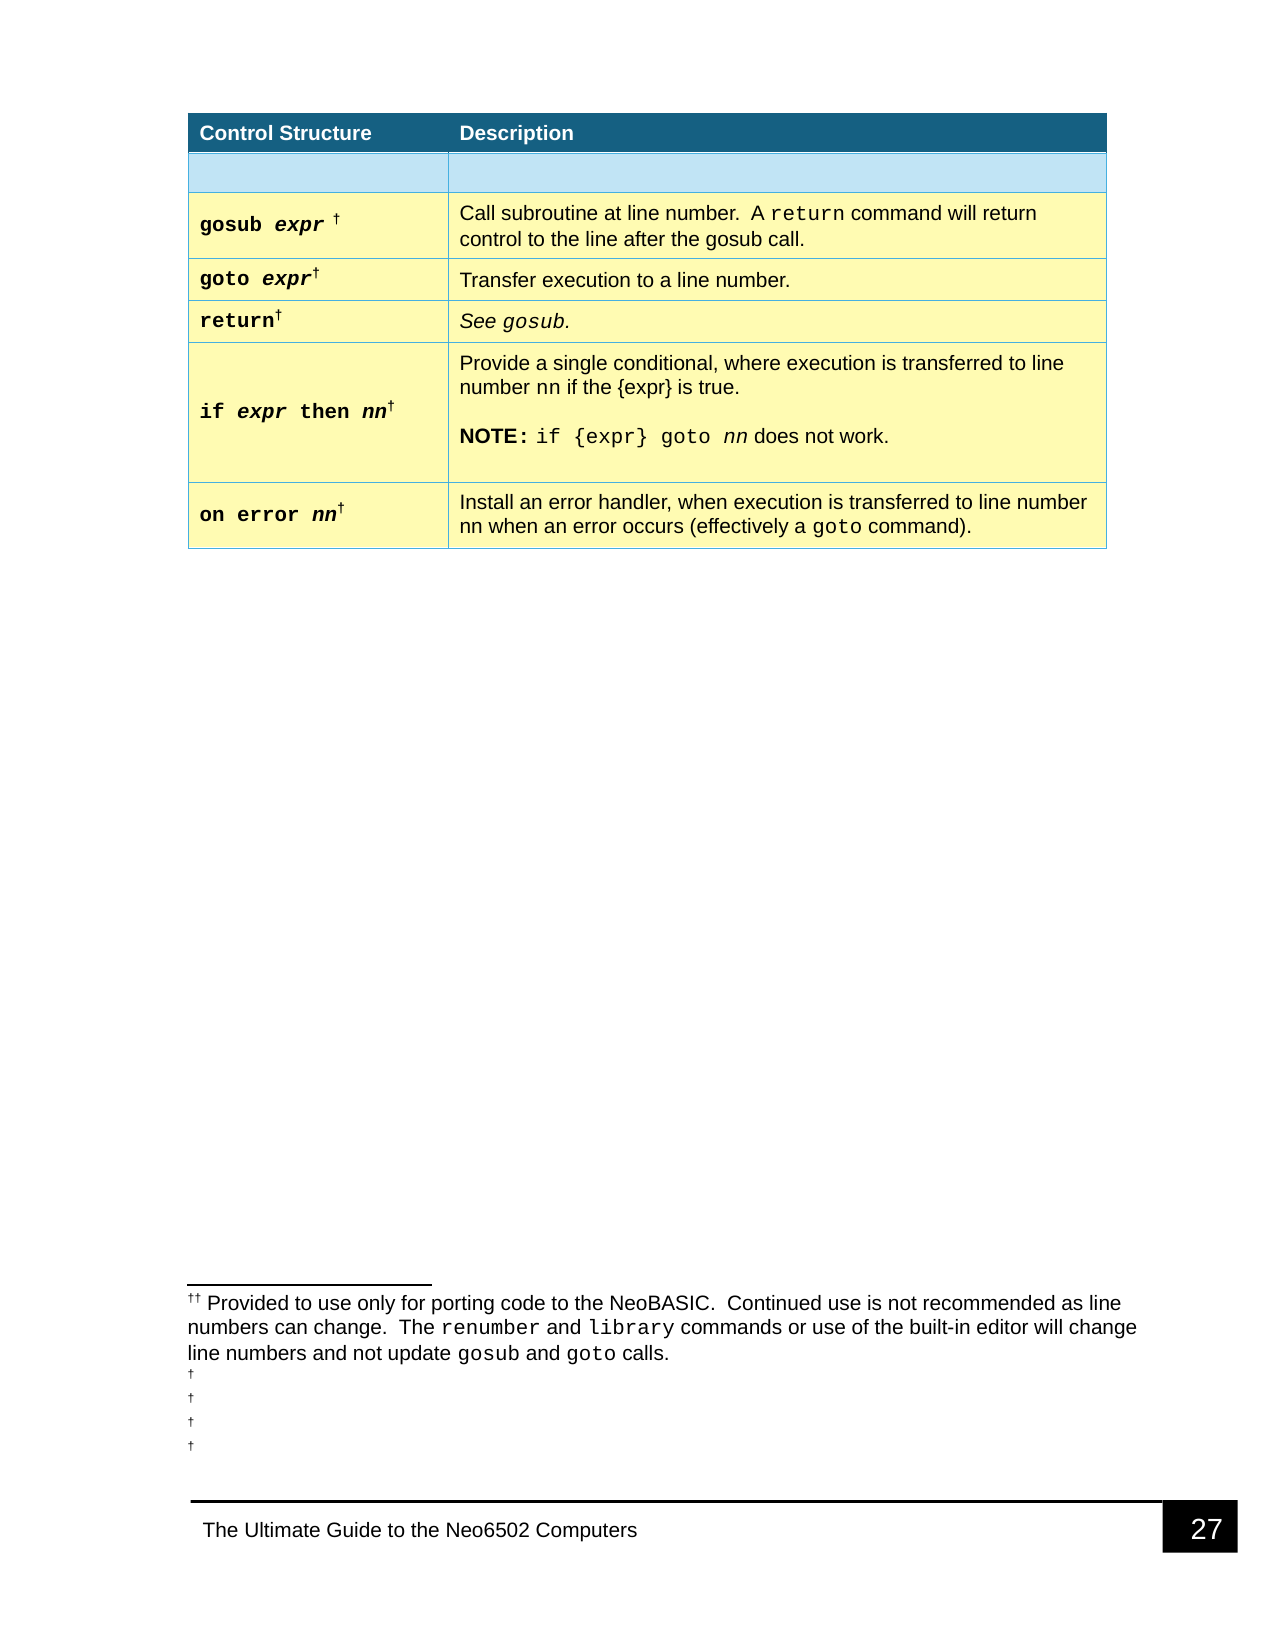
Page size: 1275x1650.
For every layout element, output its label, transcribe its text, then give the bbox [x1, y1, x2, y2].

table_cell Call subroutine at line number. A return command will return control to the line after the gosub call. [449, 193, 1106, 258]
table_cell [449, 154, 1106, 192]
table_cell [189, 154, 448, 192]
table_cell Transfer execution to a line number. [449, 259, 1106, 300]
table_cell goto expr† [189, 259, 448, 300]
table_cell See gosub. [449, 301, 1106, 342]
table_cell on error nn† [189, 483, 448, 547]
table_cell Provide a single conditional, where execution is transferred to line number nn if the {expr} is true. NOTE: if {expr} goto nn does not work. [449, 343, 1106, 482]
table_header Control Structure [189, 114, 448, 152]
table_cell if expr then nn† [189, 343, 448, 482]
table_header Description [449, 114, 1106, 152]
table_cell gosub expr † [189, 193, 448, 258]
table_cell Install an error handler, when execution is transferred to line number nn when an error occurs (effectively a goto command). [449, 483, 1106, 547]
table_cell return† [189, 301, 448, 342]
